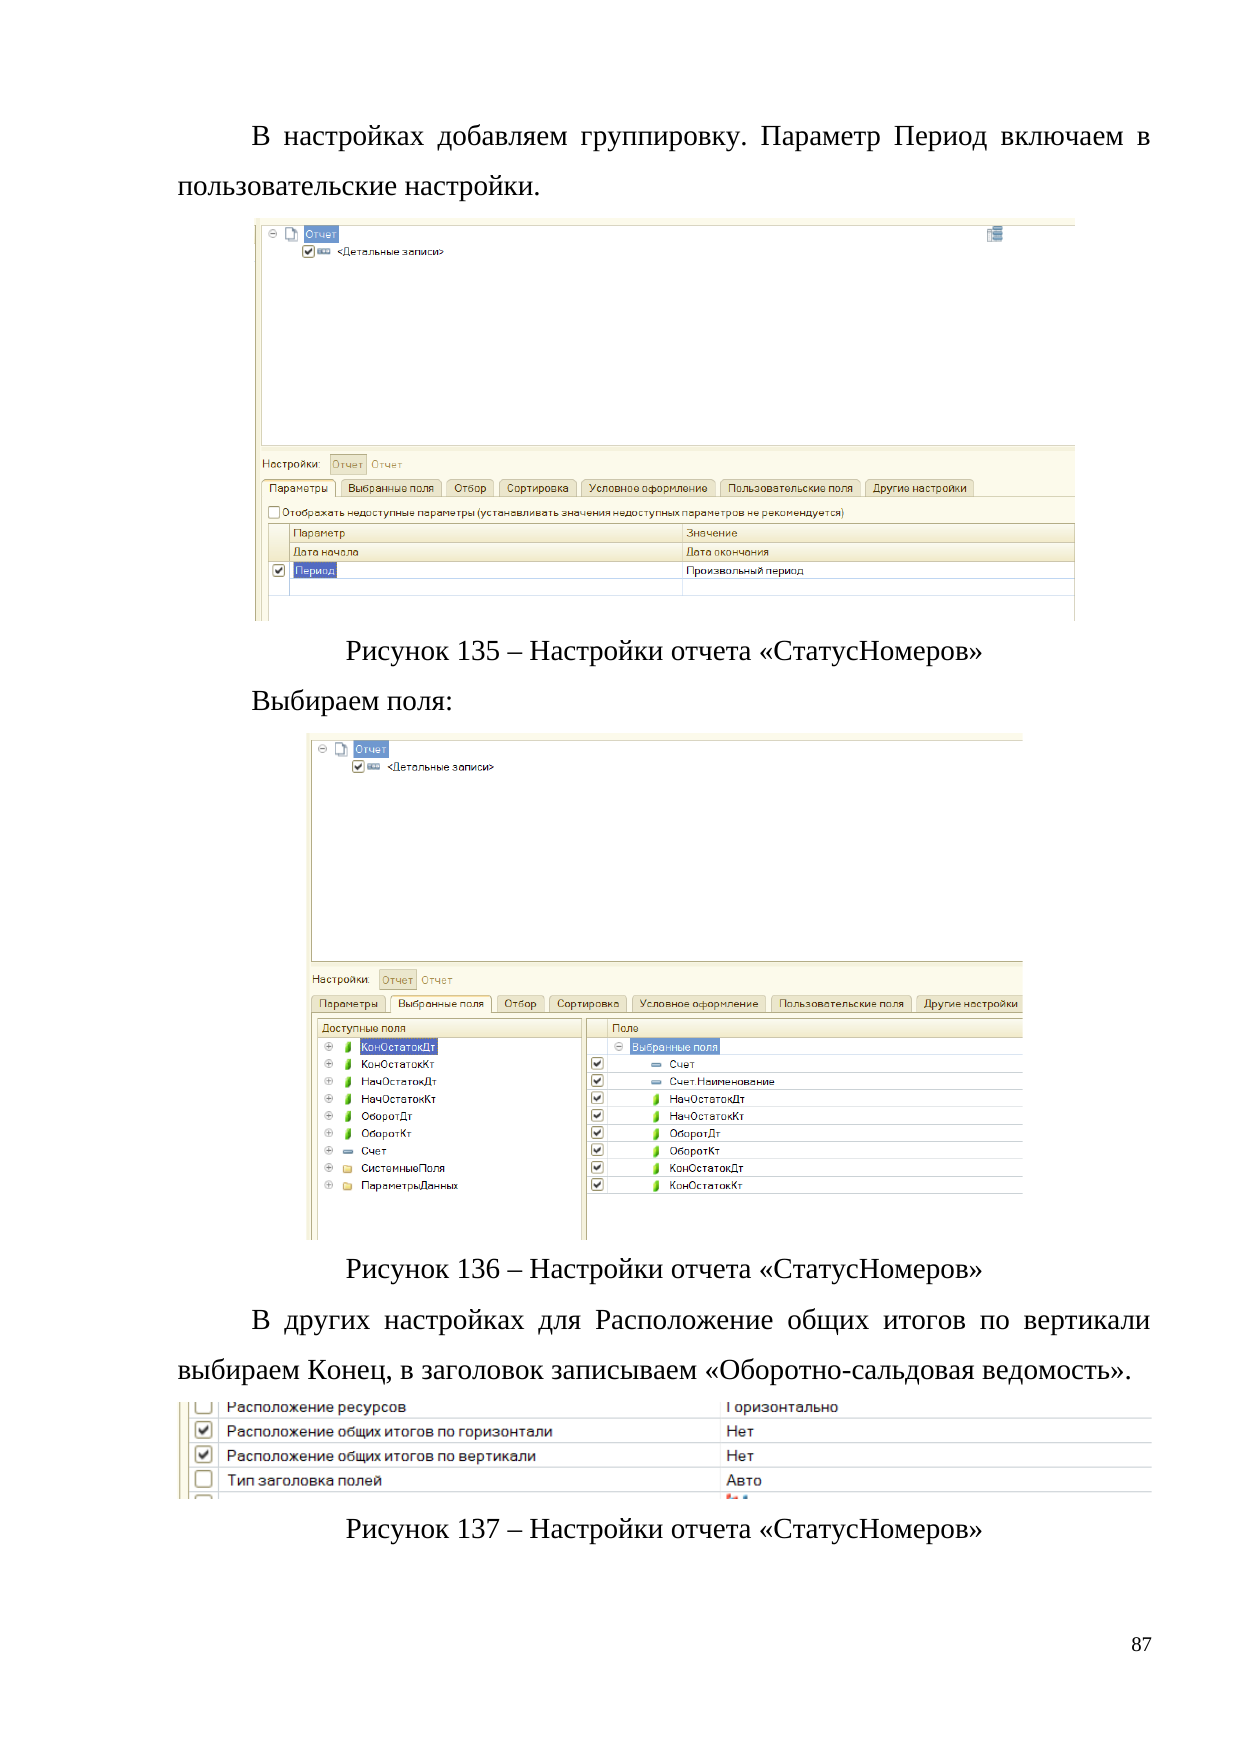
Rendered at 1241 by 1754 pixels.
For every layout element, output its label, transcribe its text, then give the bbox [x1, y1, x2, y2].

text Рисунок 136 – Настройки отчета «СтатусНомеров» [177, 1251, 1152, 1285]
picture [177, 1402, 1152, 1499]
text Рисунок 137 – Настройки отчета «СтатусНомеров» [177, 1511, 1152, 1544]
picture [254, 218, 1075, 621]
text Выбираем поля: [177, 683, 1152, 717]
picture [306, 733, 1023, 1240]
text В настройках добавляем группировку. Параметр Период включаем в пользовательские настройки. [177, 118, 1152, 202]
text В других настройках для Расположение общих итогов по вертикали выбираем Конец, в заголовок записываем «Оборотно-сальдовая ведомость». [177, 1302, 1152, 1386]
text Рисунок 135 – Настройки отчета «СтатусНомеров» [177, 633, 1152, 666]
